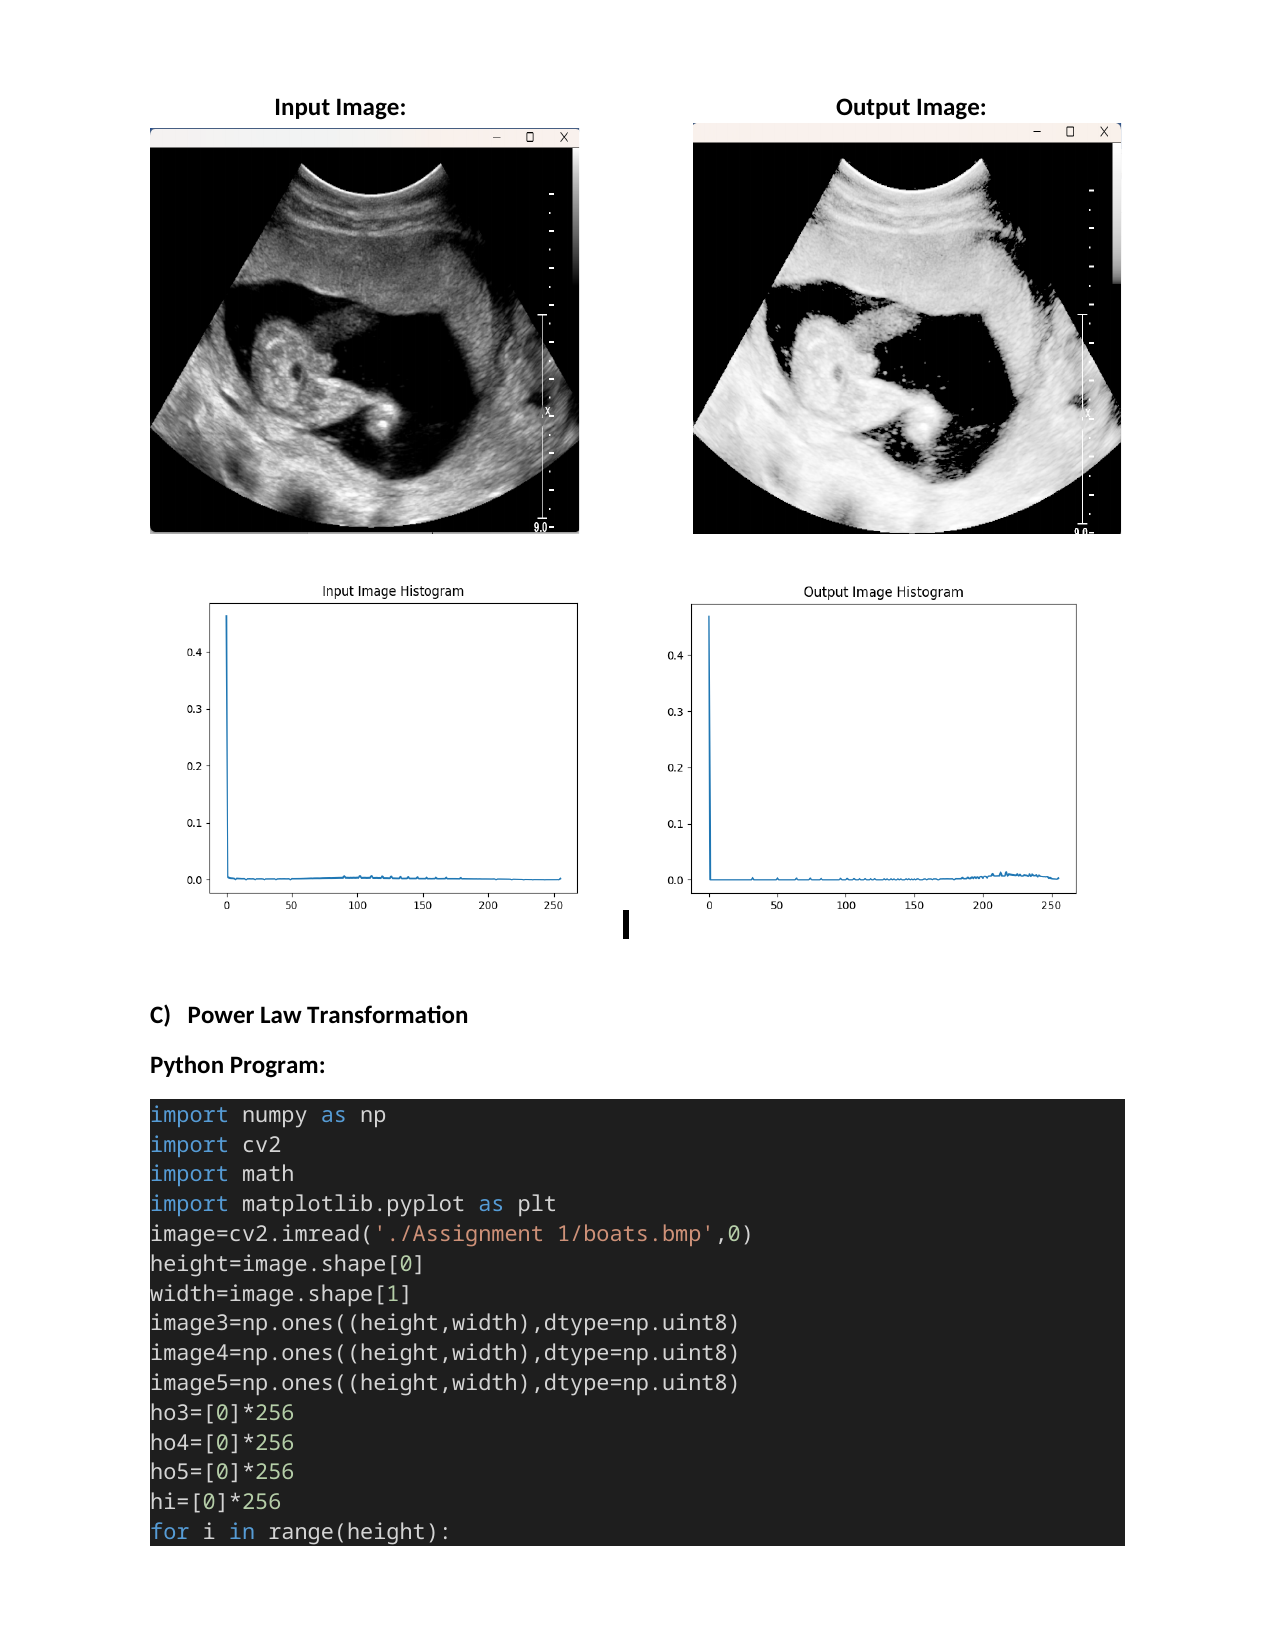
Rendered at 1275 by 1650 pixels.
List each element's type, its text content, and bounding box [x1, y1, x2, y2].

text for i in range(height): [150, 1516, 1125, 1546]
text ho5=[0]*256 [150, 1456, 1125, 1486]
picture [150, 557, 624, 934]
text Python Program: [150, 1049, 1125, 1080]
text width=image.shape[1] [150, 1277, 1125, 1307]
picture [150, 128, 580, 534]
text ho3=[0]*256 [150, 1397, 1125, 1426]
list Power Law Transformation [150, 999, 1125, 1030]
text height=image.shape[0] [150, 1248, 1125, 1277]
text import numpy as np [150, 1099, 1125, 1128]
text image5=np.ones((height,width),dtype=np.uint8) [150, 1367, 1125, 1397]
picture [629, 558, 1125, 934]
text import math [150, 1158, 1125, 1188]
text image=cv2.imread('./Assignment 1/boats.bmp',0) [150, 1218, 1125, 1248]
text import cv2 [150, 1128, 1125, 1158]
text hi=[0]*256 [150, 1486, 1125, 1516]
picture [693, 123, 1122, 534]
text image3=np.ones((height,width),dtype=np.uint8) [150, 1307, 1125, 1337]
text image4=np.ones((height,width),dtype=np.uint8) [150, 1337, 1125, 1367]
text import matplotlib.pyplot as plt [150, 1188, 1125, 1218]
text ho4=[0]*256 [150, 1426, 1125, 1456]
